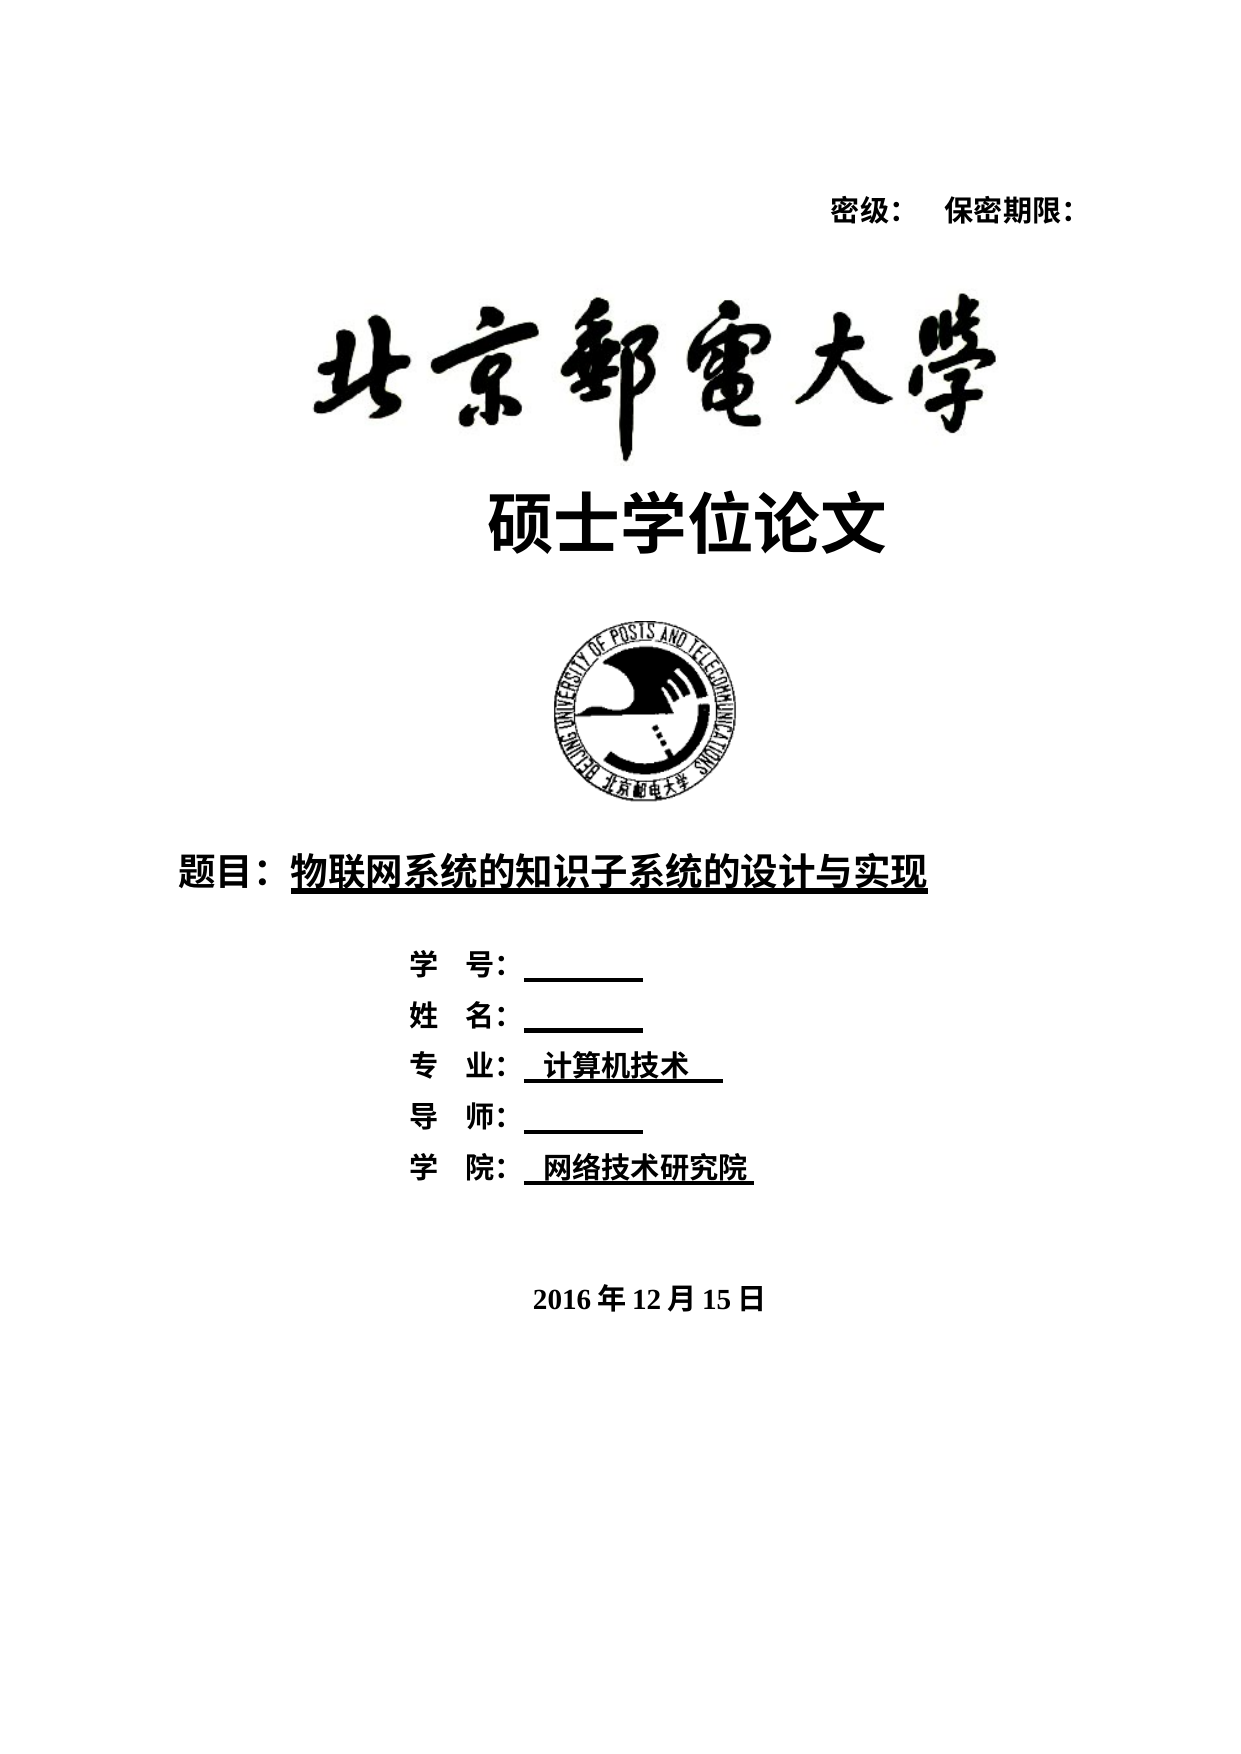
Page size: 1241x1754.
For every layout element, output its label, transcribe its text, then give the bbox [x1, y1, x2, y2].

picture [261, 278, 1036, 466]
text 学 院： 网络技术研究院 [150, 1144, 1090, 1187]
picture [553, 621, 737, 802]
text 硕士学位论文 [150, 471, 1090, 568]
text 专 业： 计算机技术 [150, 1043, 1090, 1085]
text 2016年12月15日 [150, 1276, 1090, 1318]
text 题目：物联网系统的知识子系统的设计与实现 [150, 842, 1130, 896]
text 学 号： [150, 941, 1090, 984]
text 姓 名： [150, 992, 1090, 1034]
text 密级： 保密期限： [150, 187, 1090, 230]
text 导 师： [150, 1094, 1090, 1136]
